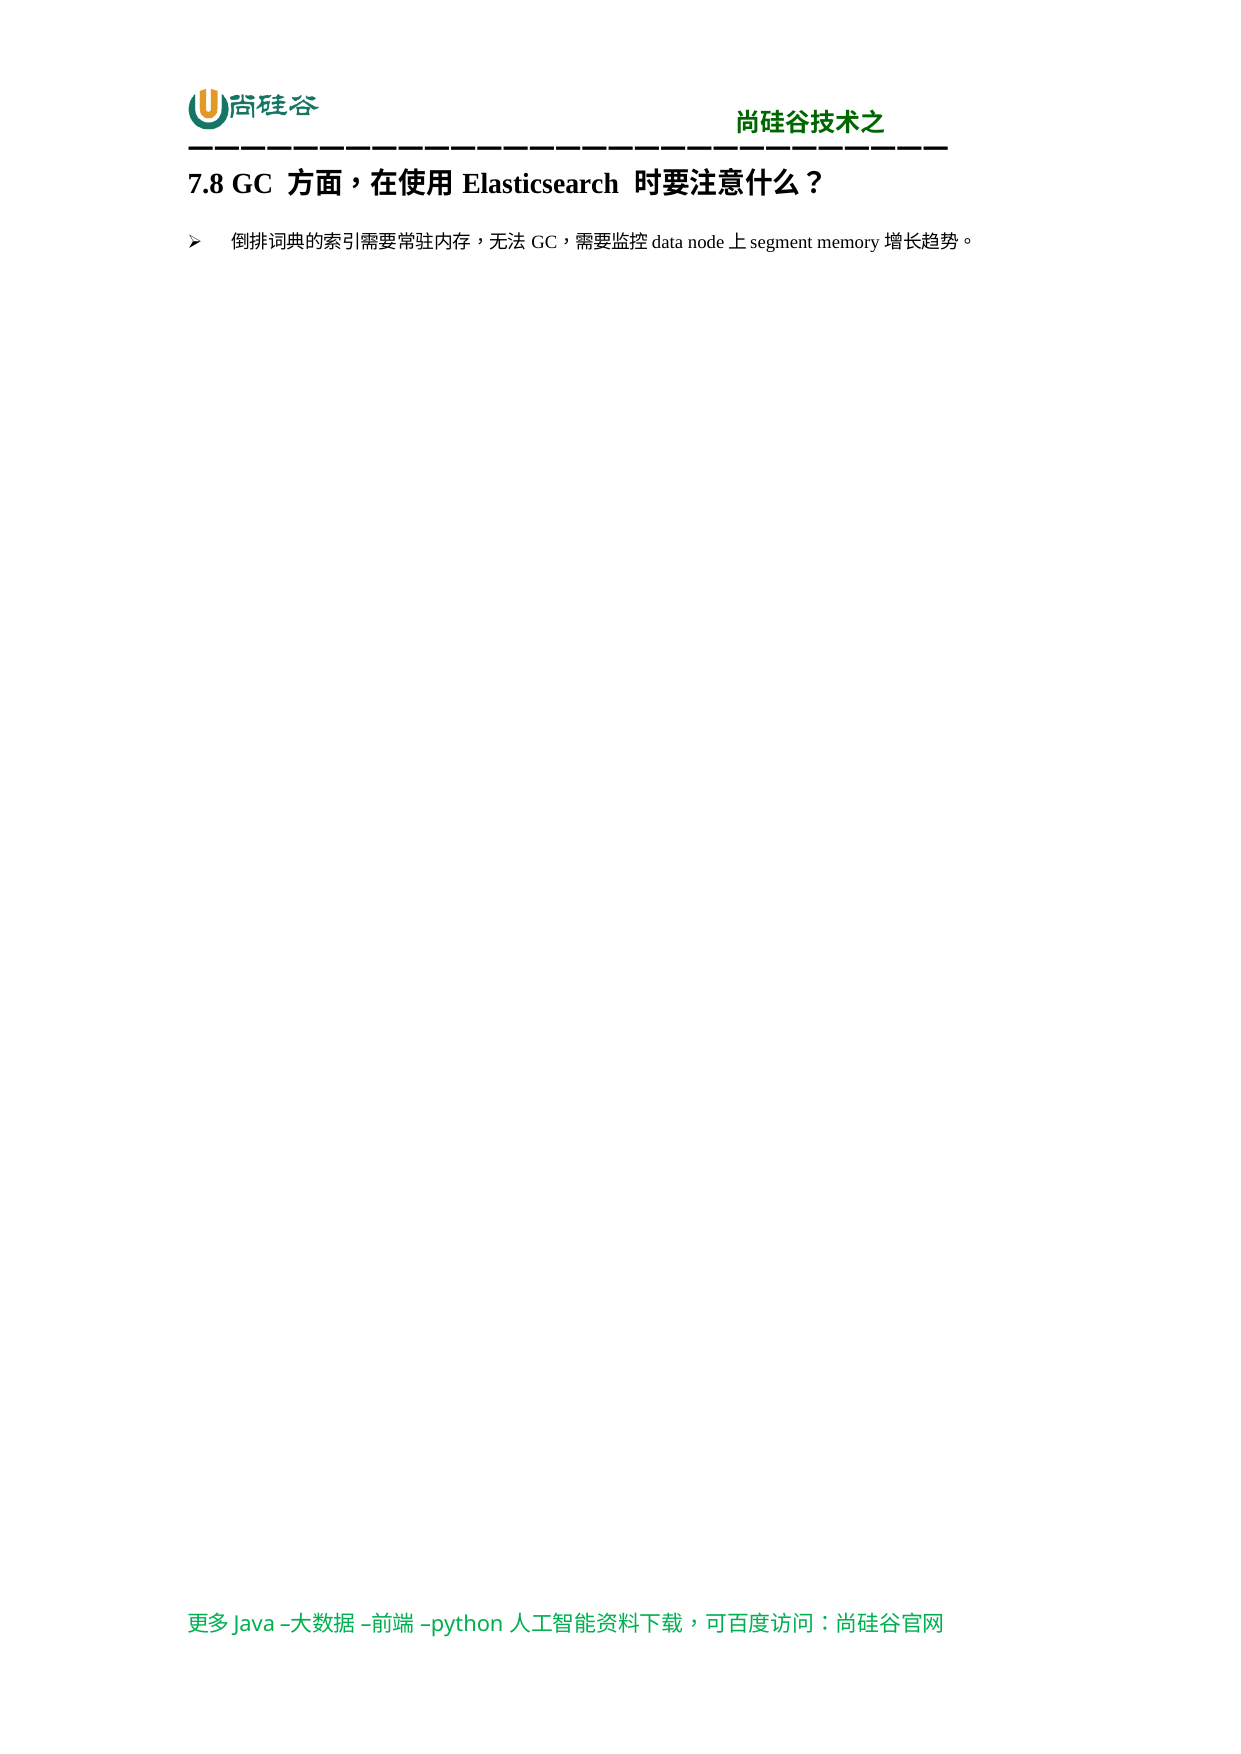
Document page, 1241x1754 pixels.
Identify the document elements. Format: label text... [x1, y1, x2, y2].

list GC 方面，在使用 Elasticsearch 时要注意什么？ [187, 162, 1073, 202]
picture [187, 88, 320, 130]
list 倒排词典的索引需要常驻内存，无法 GC，需要监控 data node 上 segment memory 增长趋势。 [187, 228, 1073, 254]
